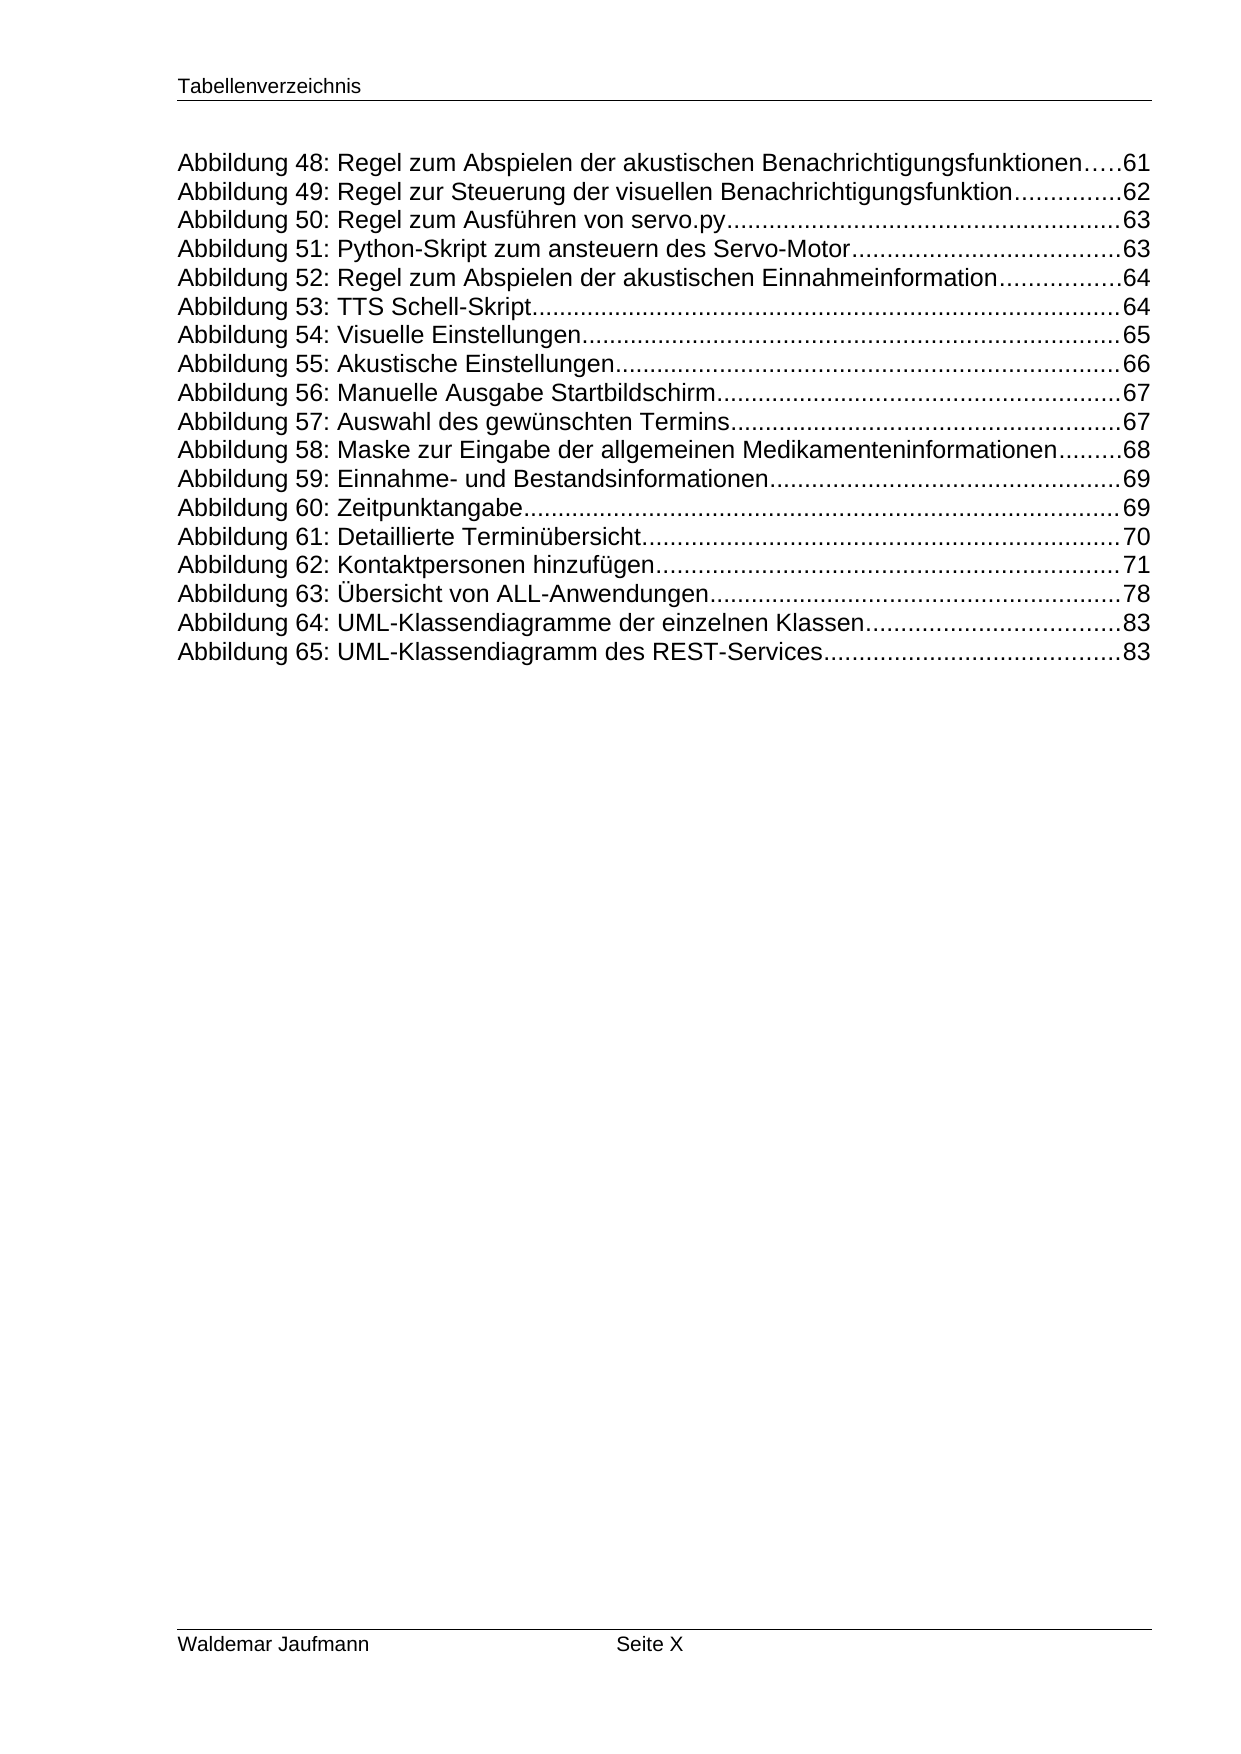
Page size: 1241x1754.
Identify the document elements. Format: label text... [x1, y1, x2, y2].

text Abbildung 51: Python-Skript zum ansteuern des Servo-Motor 63 [177, 234, 1152, 263]
text Abbildung 61: Detaillierte Terminübersicht 70 [177, 521, 1152, 550]
text Abbildung 56: Manuelle Ausgabe Startbildschirm 67 [177, 378, 1152, 406]
text Abbildung 49: Regel zur Steuerung der visuellen Benachrichtigungsfunktion 62 [177, 176, 1152, 205]
text Abbildung 50: Regel zum Ausführen von servo.py 63 [177, 205, 1152, 234]
text Abbildung 63: Übersicht von ALL-Anwendungen 78 [177, 579, 1152, 608]
text Abbildung 52: Regel zum Abspielen der akustischen Einnahmeinformation 64 [177, 263, 1152, 291]
text Abbildung 64: UML-Klassendiagramme der einzelnen Klassen 83 [177, 608, 1152, 636]
text Abbildung 59: Einnahme- und Bestandsinformationen 69 [177, 464, 1152, 493]
text Abbildung 54: Visuelle Einstellungen 65 [177, 320, 1152, 349]
text Abbildung 65: UML-Klassendiagramm des REST-Services 83 [177, 636, 1152, 665]
text Abbildung 57: Auswahl des gewünschten Termins 67 [177, 406, 1152, 435]
text Abbildung 48: Regel zum Abspielen der akustischen Benachrichtigungsfunktionen 61 [177, 148, 1152, 176]
text Abbildung 53: TTS Schell-Skript 64 [177, 291, 1152, 320]
text Abbildung 58: Maske zur Eingabe der allgemeinen Medikamenteninformationen 68 [177, 435, 1152, 464]
text Abbildung 55: Akustische Einstellungen 66 [177, 349, 1152, 378]
text Abbildung 62: Kontaktpersonen hinzufügen 71 [177, 550, 1152, 579]
text Abbildung 60: Zeitpunktangabe 69 [177, 493, 1152, 521]
